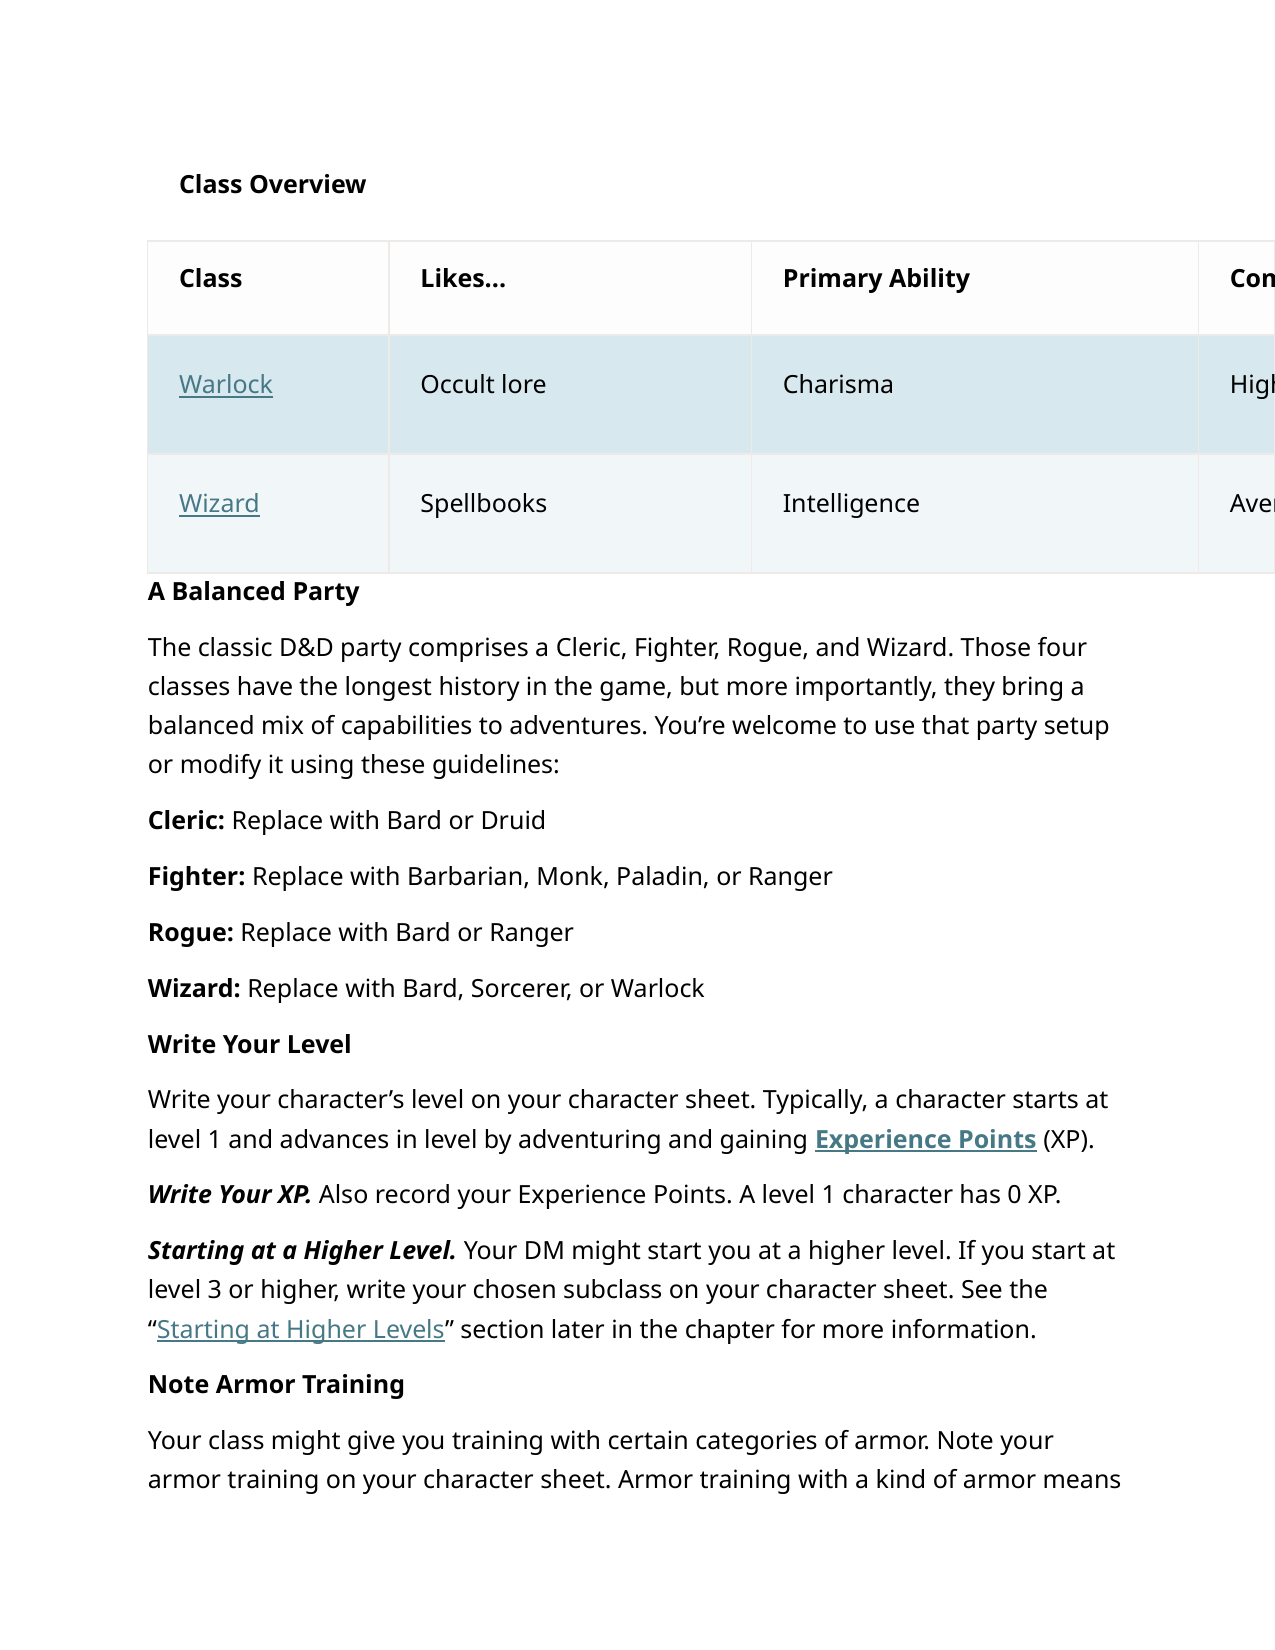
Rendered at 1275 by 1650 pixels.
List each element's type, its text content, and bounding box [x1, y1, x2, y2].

text Write Your Level [148, 1026, 1127, 1060]
text Wizard: Replace with Bard, Sorcerer, or Warlock [148, 971, 1127, 1004]
table_cell Occult lore [390, 336, 751, 453]
table_cell Class [148, 242, 388, 334]
table_header Class Overview [148, 148, 1275, 240]
table_cell High [1199, 336, 1274, 453]
table_cell Likes... [390, 242, 751, 334]
text A Balanced Party [148, 574, 1127, 608]
text Note Armor Training [148, 1367, 1127, 1401]
text The classic D&D party comprises a Cleric, Fighter, Rogue, and Wizard. Those four classes have the longest history in the game, but more importantly, they bring a balanced mix of capabilities to adventures. You’re welcome to use that party setup or modify it using these guidelines: [148, 630, 1127, 781]
table_cell Complexity [1199, 242, 1274, 334]
table_cell Warlock [148, 336, 388, 453]
table_cell Intelligence [752, 455, 1198, 572]
table_cell Wizard [148, 455, 388, 572]
table_cell Spellbooks [390, 455, 751, 572]
text Starting at a Higher Level. Your DM might start you at a higher level. If you start at level 3 or higher, write your chosen subclass on your character sheet. See the “Starting at Higher Levels” section later in the chapter for more information. [148, 1233, 1127, 1345]
text Write your character’s level on your character sheet. Typically, a character starts at level 1 and advances in level by adventuring and gaining Experience Points (XP). [148, 1082, 1127, 1155]
text Cleric: Replace with Bard or Druid [148, 803, 1127, 837]
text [148, 1423, 1127, 1496]
text Rogue: Replace with Bard or Ranger [148, 915, 1127, 949]
table_cell Charisma [752, 336, 1198, 453]
table_cell Primary Ability [752, 242, 1198, 334]
text Write Your XP. Also record your Experience Points. A level 1 character has 0 XP. [148, 1177, 1127, 1211]
text Fighter: Replace with Barbarian, Monk, Paladin, or Ranger [148, 859, 1127, 893]
table_cell Average [1199, 455, 1274, 572]
